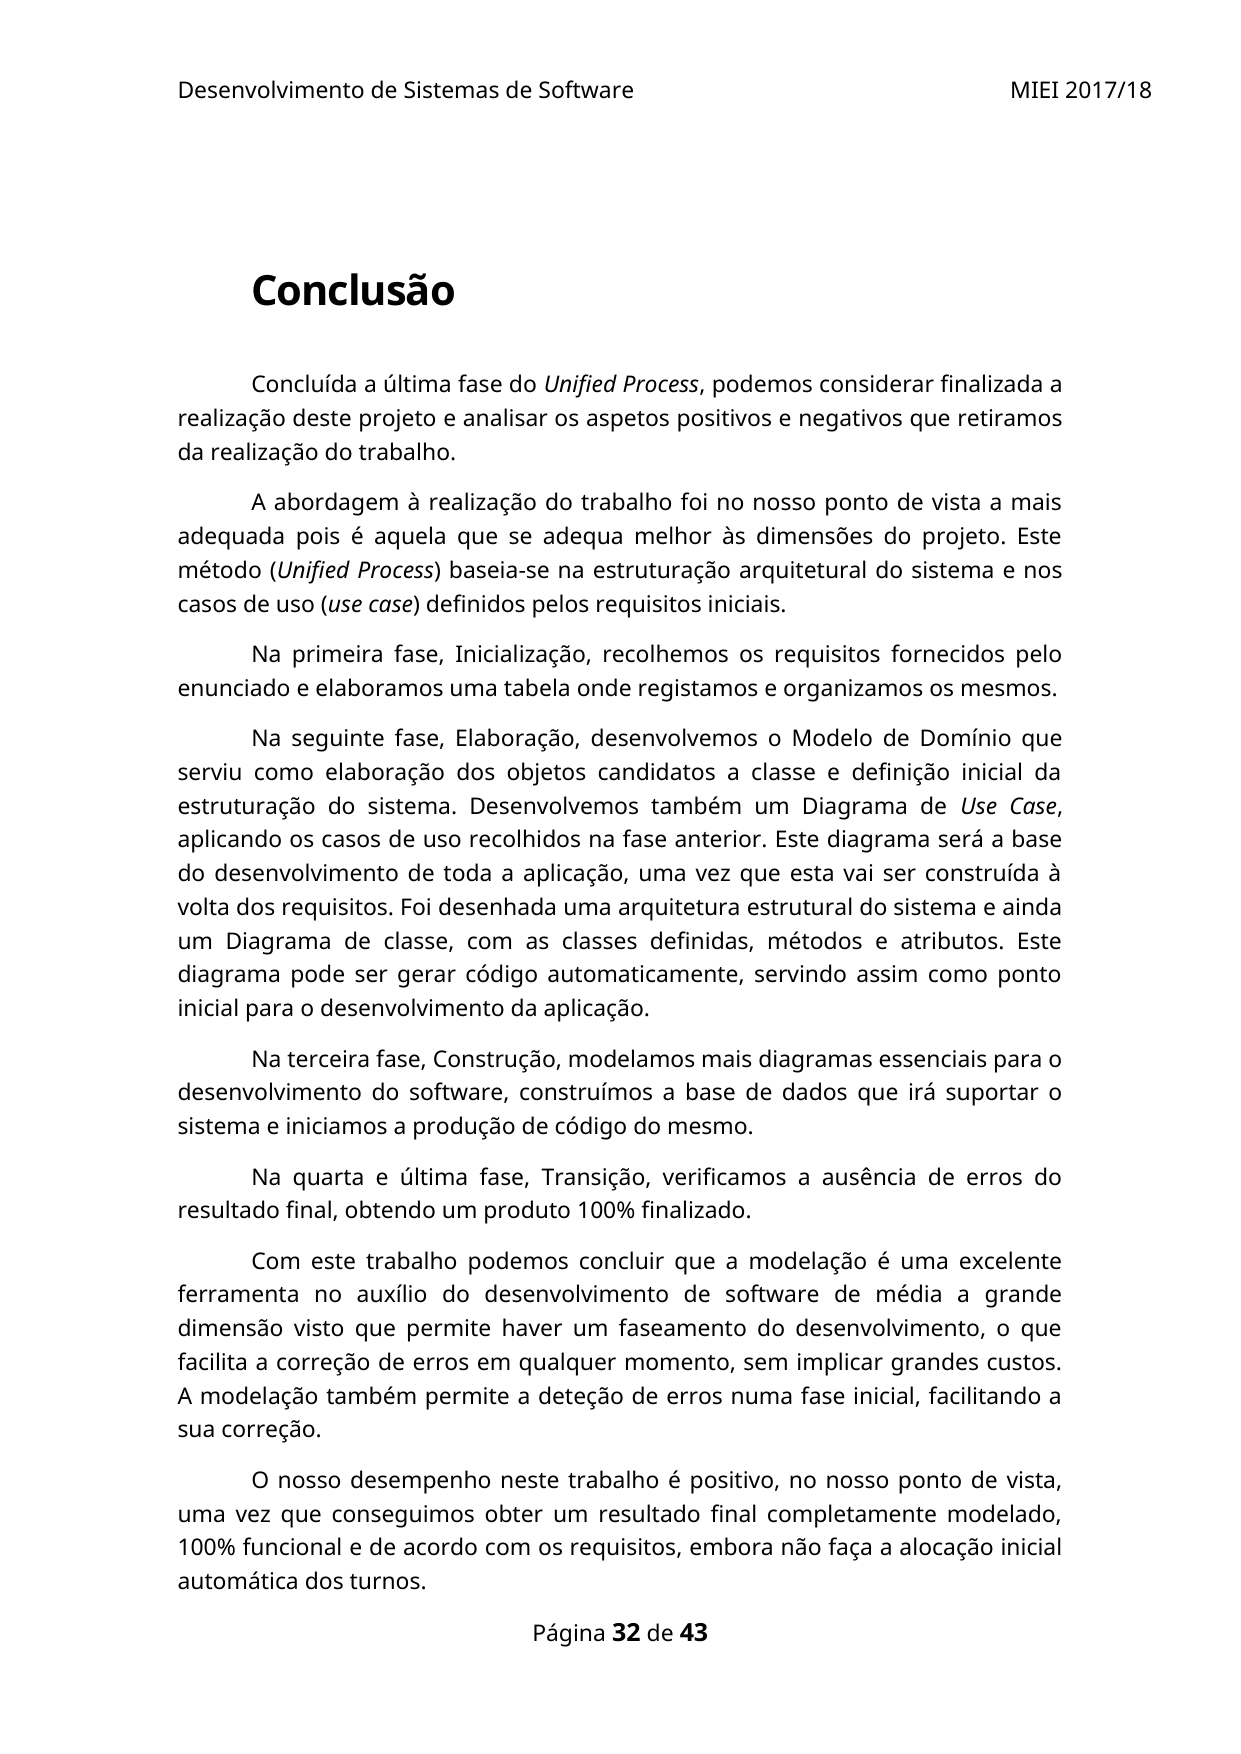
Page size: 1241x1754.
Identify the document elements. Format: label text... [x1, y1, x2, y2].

text A abordagem à realização do trabalho foi no nosso ponto de vista a mais adequada pois é aquela que se adequa melhor às dimensões do projeto. Este método (Unified Process) baseia-se na estruturação arquitetural do sistema e nos casos de uso (use case) definidos pelos requisitos iniciais. [177, 486, 1063, 619]
text Na quarta e última fase, Transição, verificamos a ausência de erros do resultado final, obtendo um produto 100% finalizado. [177, 1160, 1063, 1225]
text Concluída a última fase do Unified Process, podemos considerar finalizada a realização deste projeto e analisar os aspetos positivos e negativos que retiramos da realização do trabalho. [177, 368, 1063, 467]
title Conclusão [177, 261, 1063, 318]
text Na primeira fase, Inicialização, recolhemos os requisitos fornecidos pelo enunciado e elaboramos uma tabela onde registamos e organizamos os mesmos. [177, 638, 1063, 703]
text Na terceira fase, Construção, modelamos mais diagramas essenciais para o desenvolvimento do software, construímos a base de dados que irá suportar o sistema e iniciamos a produção de código do mesmo. [177, 1042, 1063, 1141]
text Com este trabalho podemos concluir que a modelação é uma excelente ferramenta no auxílio do desenvolvimento de software de média a grande dimensão visto que permite haver um faseamento do desenvolvimento, o que facilita a correção de erros em qualquer momento, sem implicar grandes custos. A modelação também permite a deteção de erros numa fase inicial, facilitando a sua correção. [177, 1244, 1063, 1444]
text O nosso desempenho neste trabalho é positivo, no nosso ponto de vista, uma vez que conseguimos obter um resultado final completamente modelado, 100% funcional e de acordo com os requisitos, embora não faça a alocação inicial automática dos turnos. [177, 1464, 1063, 1596]
text Na seguinte fase, Elaboração, desenvolvemos o Modelo de Domínio que serviu como elaboração dos objetos candidatos a classe e definição inicial da estruturação do sistema. Desenvolvemos também um Diagrama de Use Case, aplicando os casos de uso recolhidos na fase anterior. Este diagrama será a base do desenvolvimento de toda a aplicação, uma vez que esta vai ser construída à volta dos requisitos. Foi desenhada uma arquitetura estrutural do sistema e ainda um Diagrama de classe, com as classes definidas, métodos e atributos. Este diagrama pode ser gerar código automaticamente, servindo assim como ponto inicial para o desenvolvimento da aplicação. [177, 722, 1063, 1023]
